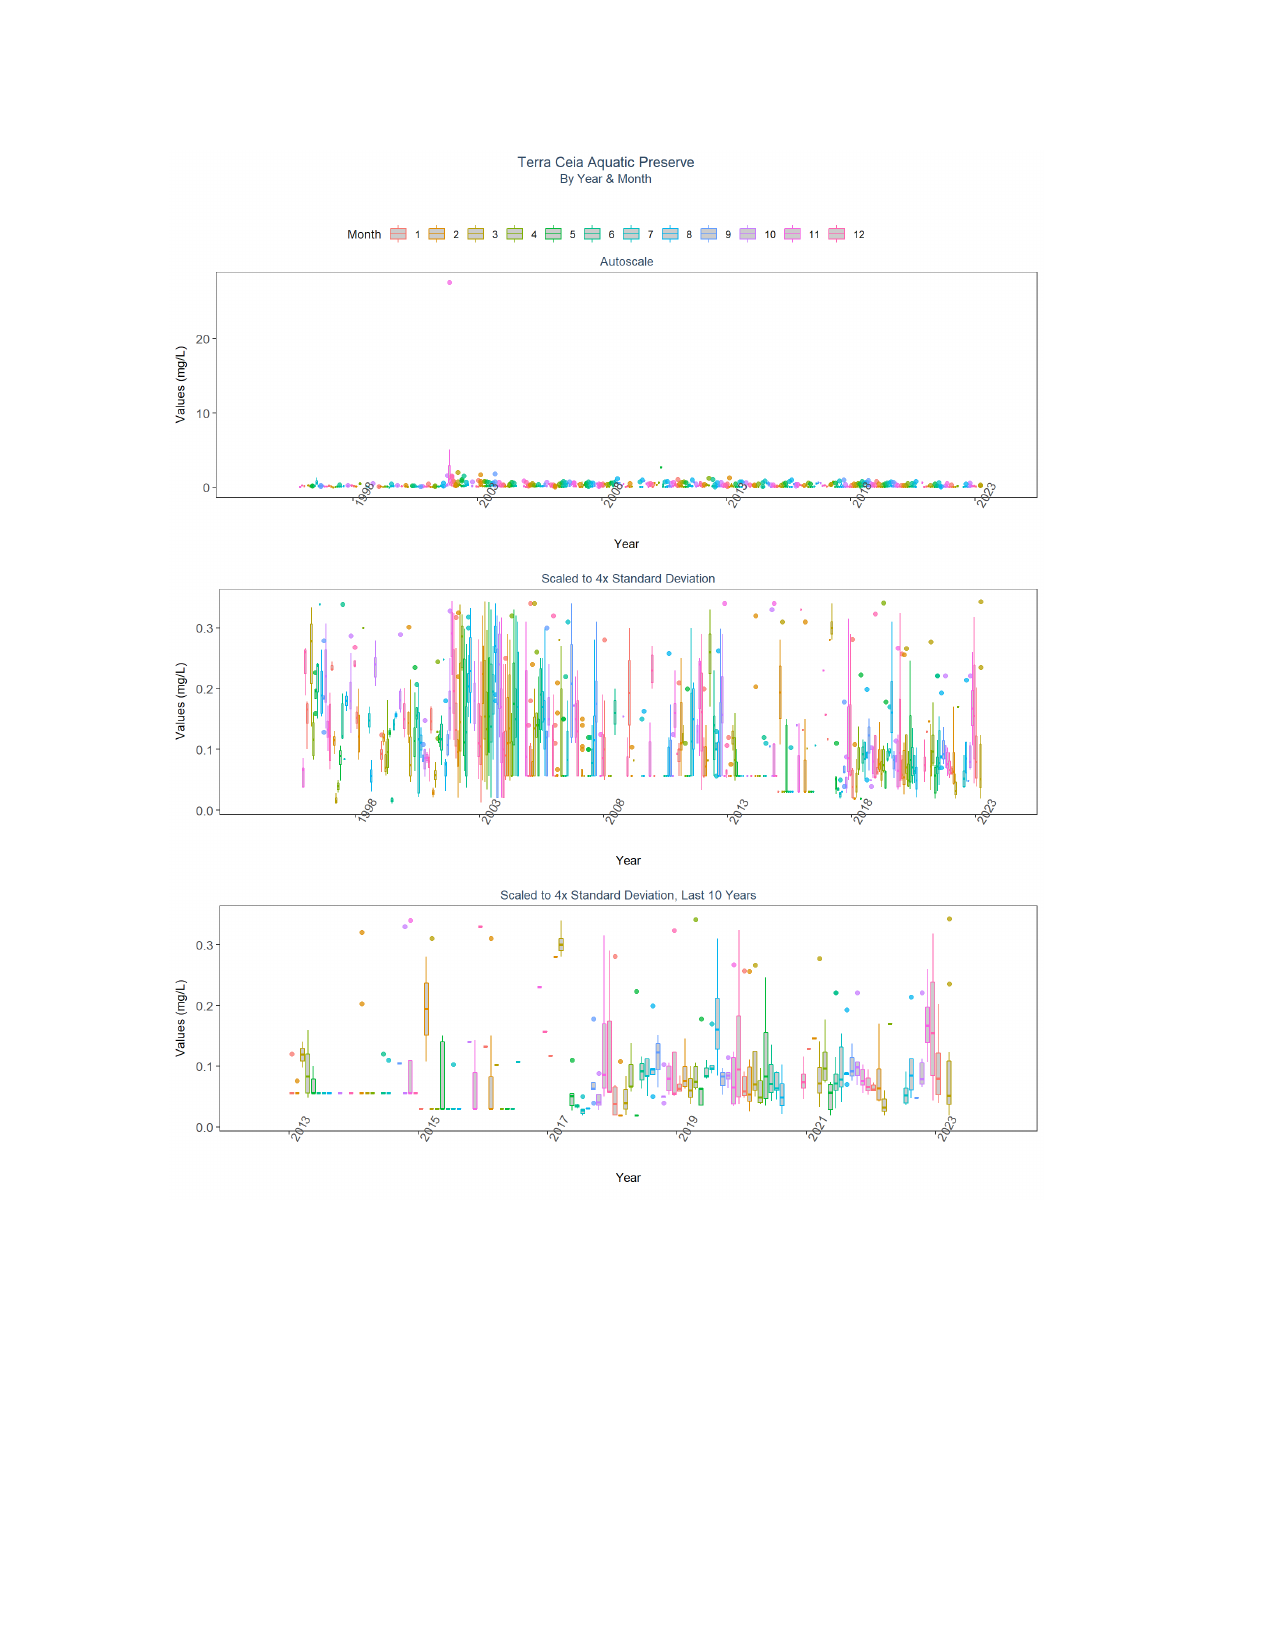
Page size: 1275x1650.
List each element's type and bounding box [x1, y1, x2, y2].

picture [168, 150, 1044, 1200]
